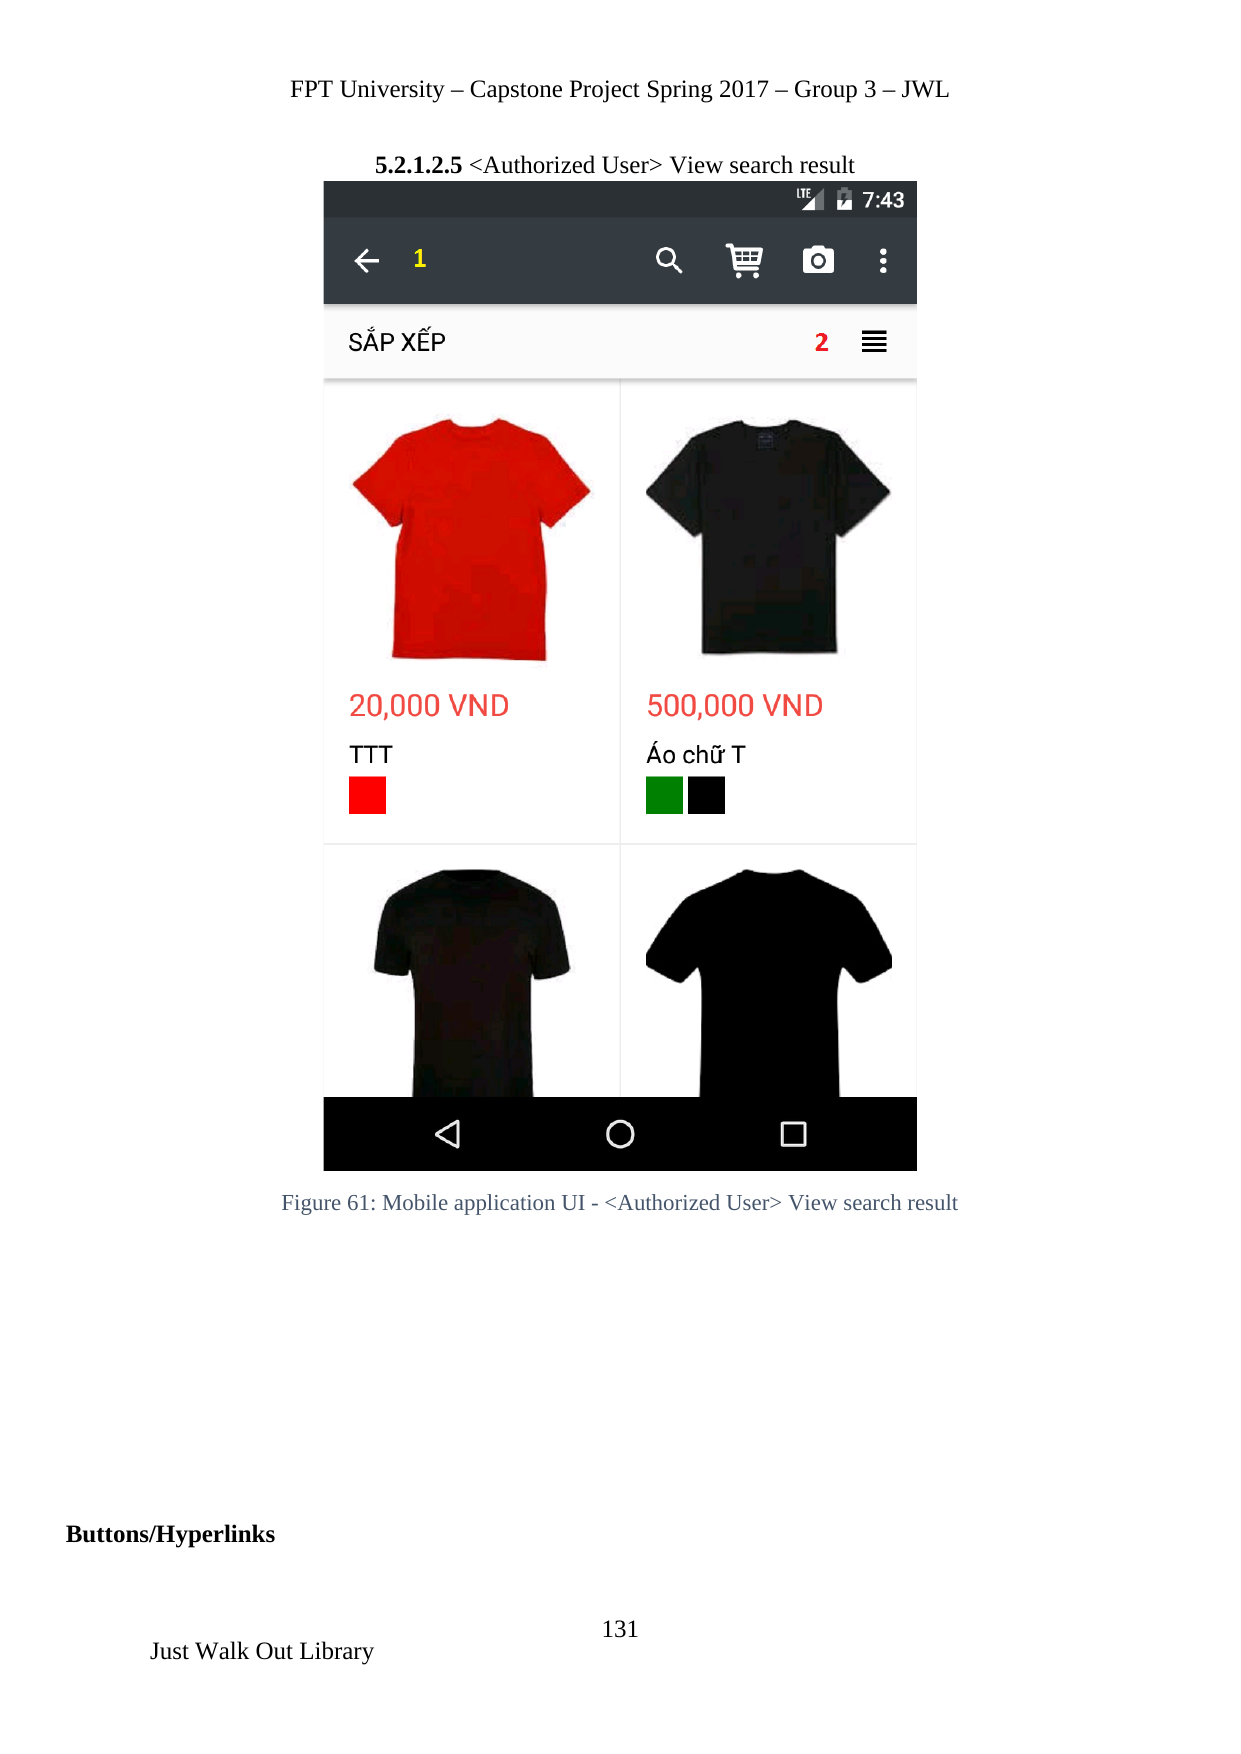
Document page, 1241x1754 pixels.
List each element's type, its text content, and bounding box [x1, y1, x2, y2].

text Figure 61: Mobile application UI - <Authorized User> View search result [150, 1189, 1090, 1216]
text Buttons/Hyperlinks [66, 1519, 1090, 1548]
picture [323, 181, 917, 1171]
subtitle <Authorized User> View search result [375, 150, 1090, 179]
